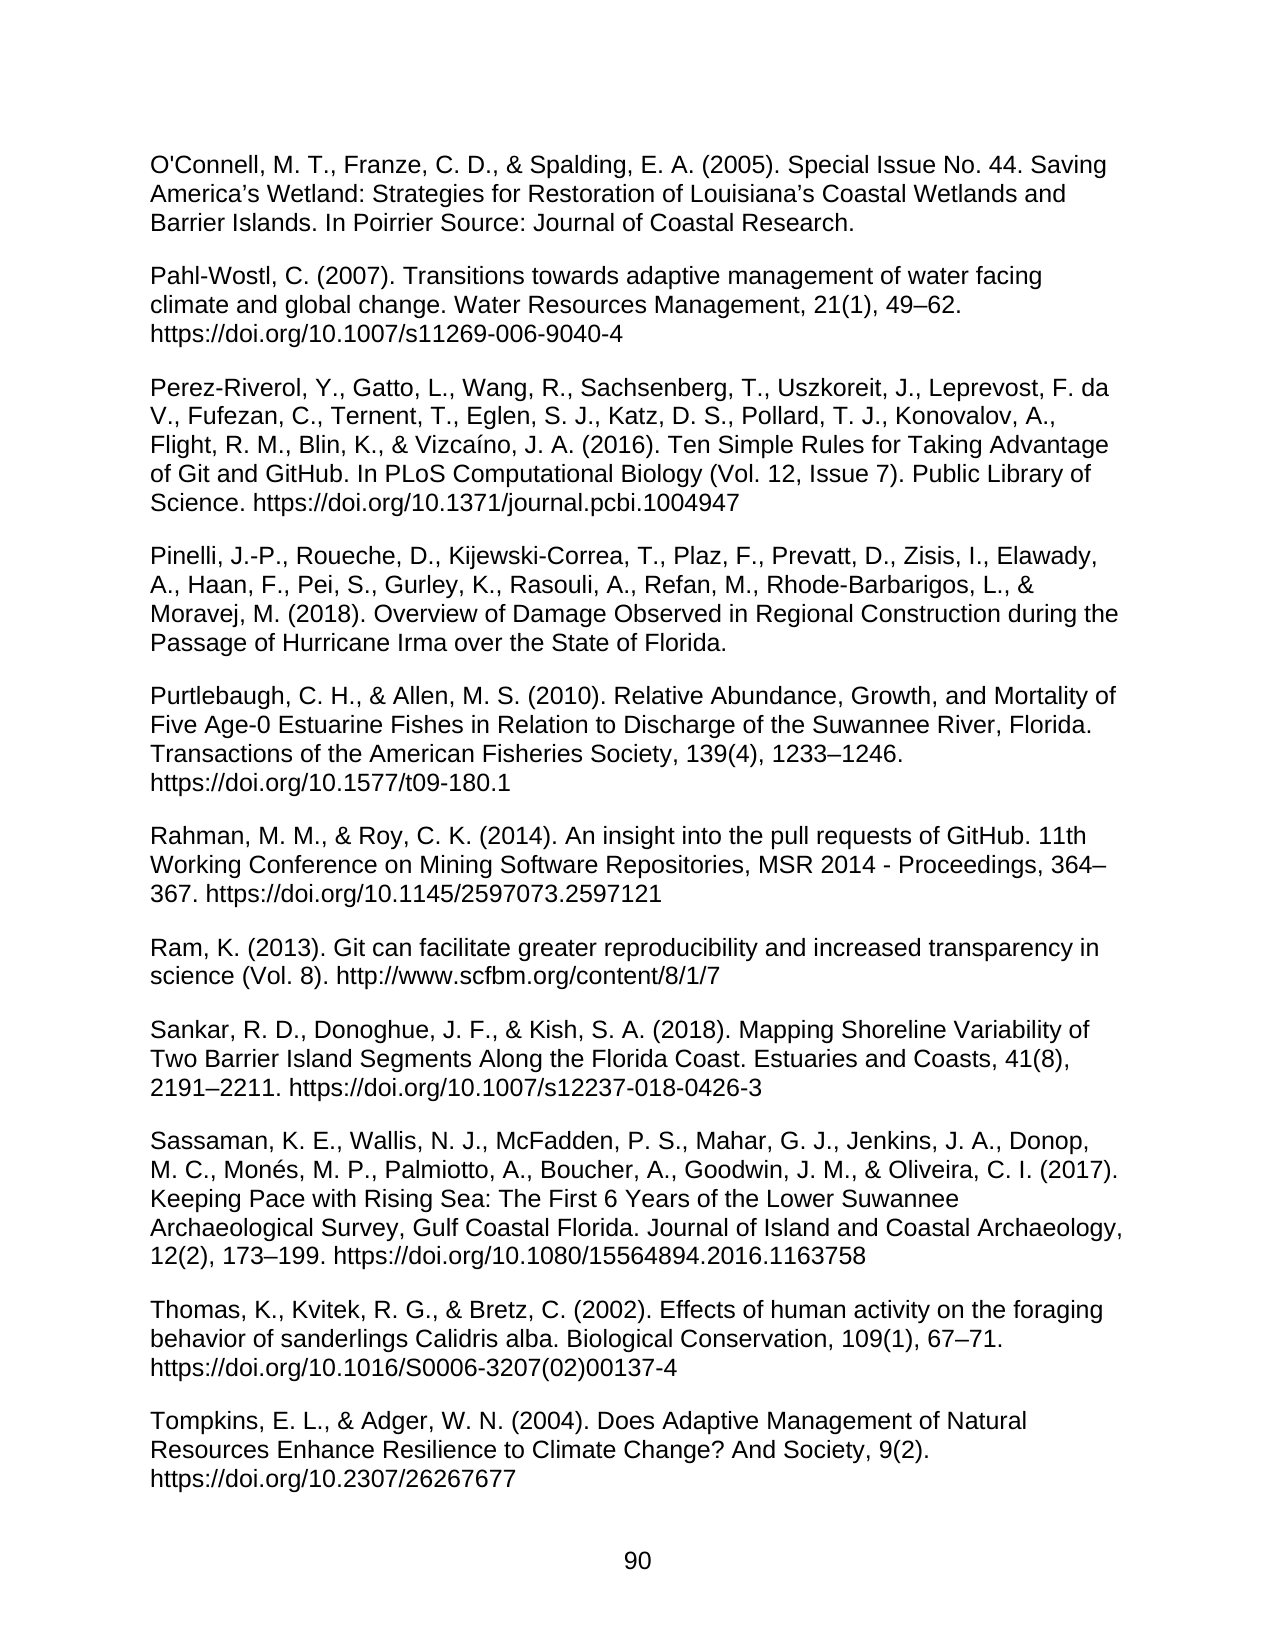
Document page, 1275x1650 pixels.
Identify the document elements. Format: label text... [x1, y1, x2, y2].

text Ram, K. (2013). Git can facilitate greater reproducibility and increased transparency in science (Vol. 8). http://www.scfbm.org/content/8/1/7 [150, 932, 1125, 990]
text O'Connell, M. T., Franze, C. D., & Spalding, E. A. (2005). Special Issue No. 44. Saving America’s Wetland: Strategies for Restoration of Louisiana’s Coastal Wetlands and Barrier Islands. In Poirrier Source: Journal of Coastal Research. [150, 150, 1125, 236]
text Perez-Riverol, Y., Gatto, L., Wang, R., Sachsenberg, T., Uszkoreit, J., Leprevost, F. da V., Fufezan, C., Ternent, T., Eglen, S. J., Katz, D. S., Pollard, T. J., Konovalov, A., Flight, R. M., Blin, K., & Vizcaíno, J. A. (2016). Ten Simple Rules for Taking Advantage of Git and GitHub. In PLoS Computational Biology (Vol. 12, Issue 7). Public Library of Science. https://doi.org/10.1371/journal.pcbi.1004947 [150, 372, 1125, 516]
text Purtlebaugh, C. H., & Allen, M. S. (2010). Relative Abundance, Growth, and Mortality of Five Age-0 Estuarine Fishes in Relation to Discharge of the Suwannee River, Florida. Transactions of the American Fisheries Society, 139(4), 1233–1246. https://doi.org/10.1577/t09-180.1 [150, 681, 1125, 796]
text Tompkins, E. L., & Adger, W. N. (2004). Does Adaptive Management of Natural Resources Enhance Resilience to Climate Change? And Society, 9(2). https://doi.org/10.2307/26267677 [150, 1406, 1125, 1492]
text Thomas, K., Kvitek, R. G., & Bretz, C. (2002). Effects of human activity on the foraging behavior of sanderlings Calidris alba. Biological Conservation, 109(1), 67–71. https://doi.org/10.1016/S0006-3207(02)00137-4 [150, 1295, 1125, 1381]
text Pahl-Wostl, C. (2007). Transitions towards adaptive management of water facing climate and global change. Water Resources Management, 21(1), 49–62. https://doi.org/10.1007/s11269-006-9040-4 [150, 261, 1125, 347]
text Pinelli, J.-P., Roueche, D., Kijewski-Correa, T., Plaz, F., Prevatt, D., Zisis, I., Elawady, A., Haan, F., Pei, S., Gurley, K., Rasouli, A., Refan, M., Rhode-Barbarigos, L., & Moravej, M. (2018). Overview of Damage Observed in Regional Construction during the Passage of Hurricane Irma over the State of Florida. [150, 541, 1125, 656]
text Sankar, R. D., Donoghue, J. F., & Kish, S. A. (2018). Mapping Shoreline Variability of Two Barrier Island Segments Along the Florida Coast. Estuaries and Coasts, 41(8), 2191–2211. https://doi.org/10.1007/s12237-018-0426-3 [150, 1015, 1125, 1101]
text Rahman, M. M., & Roy, C. K. (2014). An insight into the pull requests of GitHub. 11th Working Conference on Mining Software Repositories, MSR 2014 - Proceedings, 364–367. https://doi.org/10.1145/2597073.2597121 [150, 821, 1125, 907]
text Sassaman, K. E., Wallis, N. J., McFadden, P. S., Mahar, G. J., Jenkins, J. A., Donop, M. C., Monés, M. P., Palmiotto, A., Boucher, A., Goodwin, J. M., & Oliveira, C. I. (2017). Keeping Pace with Rising Sea: The First 6 Years of the Lower Suwannee Archaeological Survey, Gulf Coastal Florida. Journal of Island and Coastal Archaeology, 12(2), 173–199. https://doi.org/10.1080/15564894.2016.1163758 [150, 1126, 1125, 1270]
